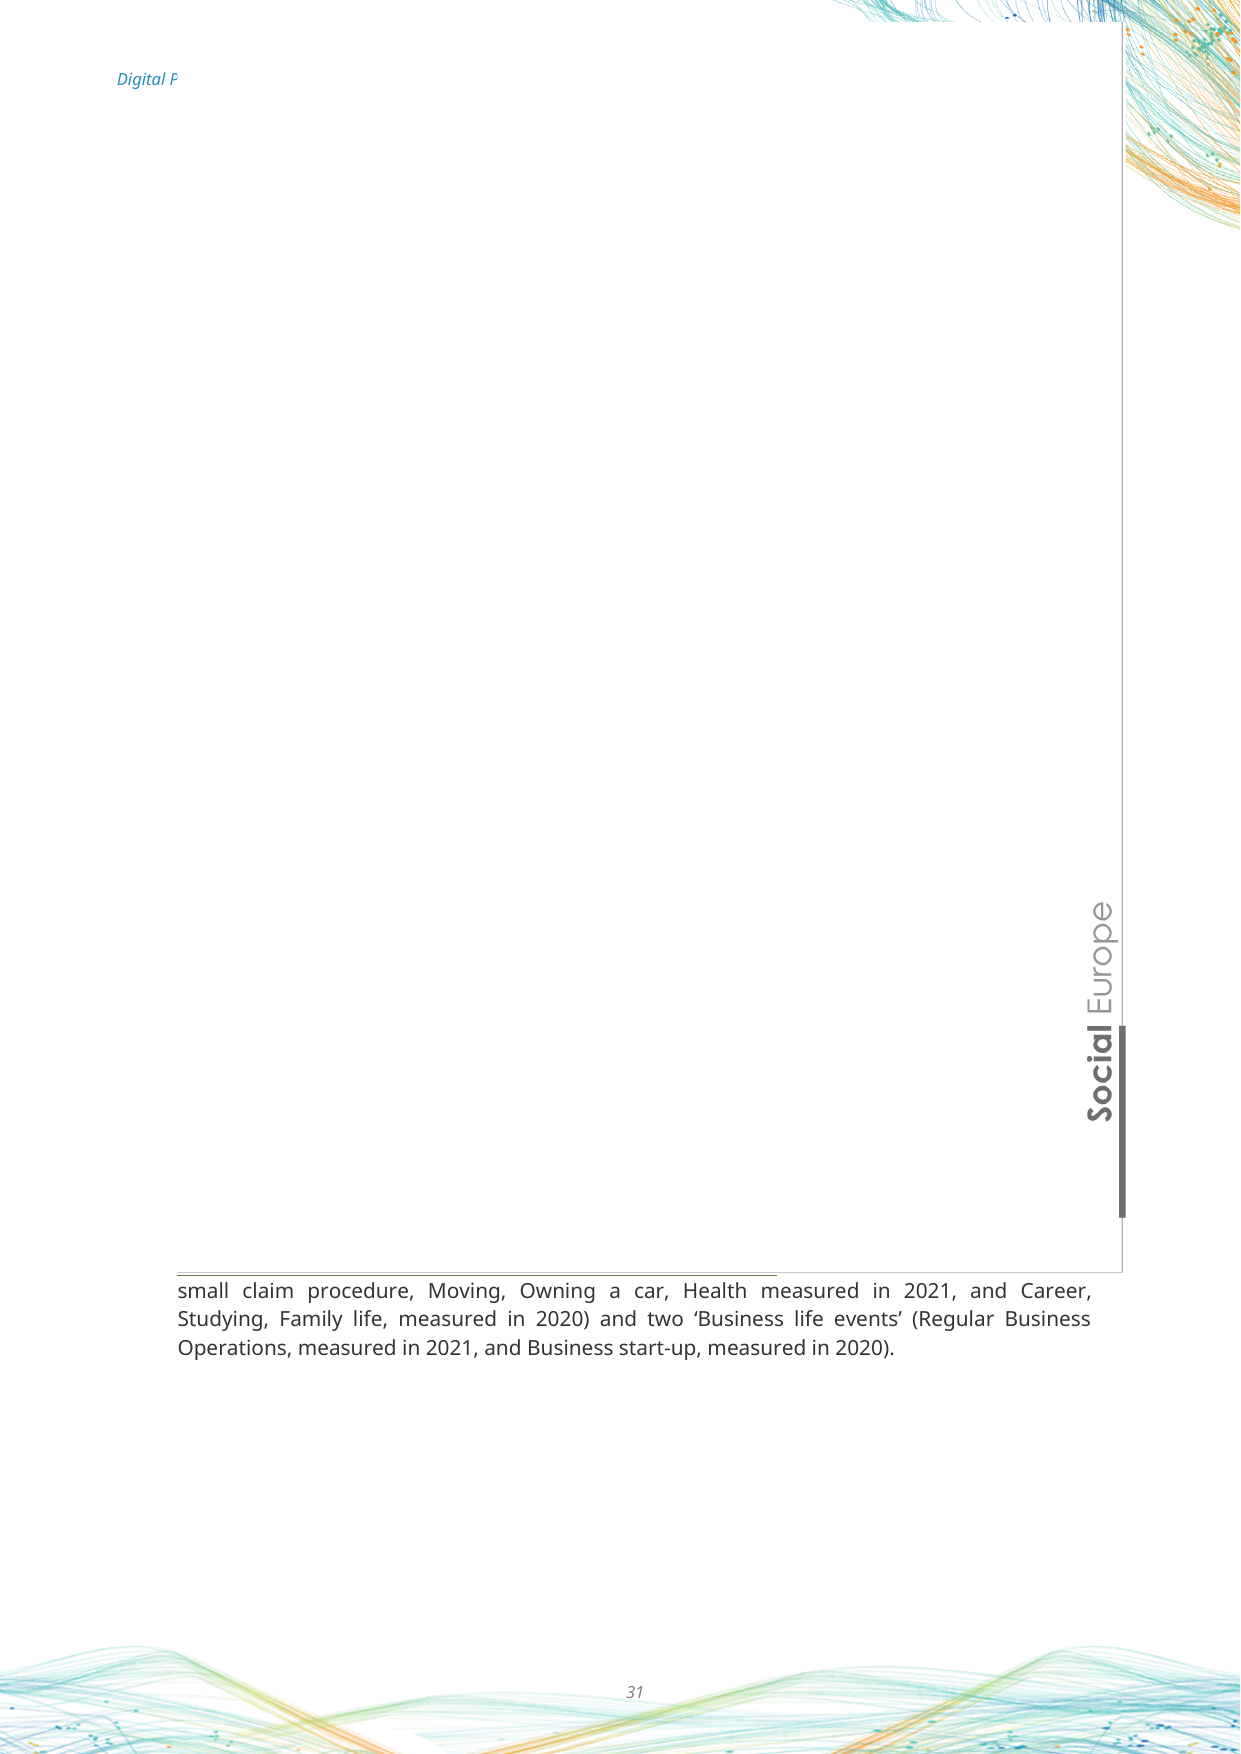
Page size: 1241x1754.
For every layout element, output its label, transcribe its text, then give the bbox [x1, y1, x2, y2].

text The 2022 report presents the biennial results, achieved over the past two years of measurement of all nine life events used to measure the above-mentioned key dimensions. More specifically, these life events are divided between seven ‘Citizen life events’ (Starting a small claim procedure, Moving, Owning a car, Health measured in 2021, and Career, Studying, Family life, measured in 2020) and two ‘Business life events’ (Regular Business Operations, measured in 2021, and Business start-up, measured in 2020). [177, 1276, 1092, 1361]
picture [0, 1621, 1241, 1754]
picture [177, 0, 1241, 1273]
